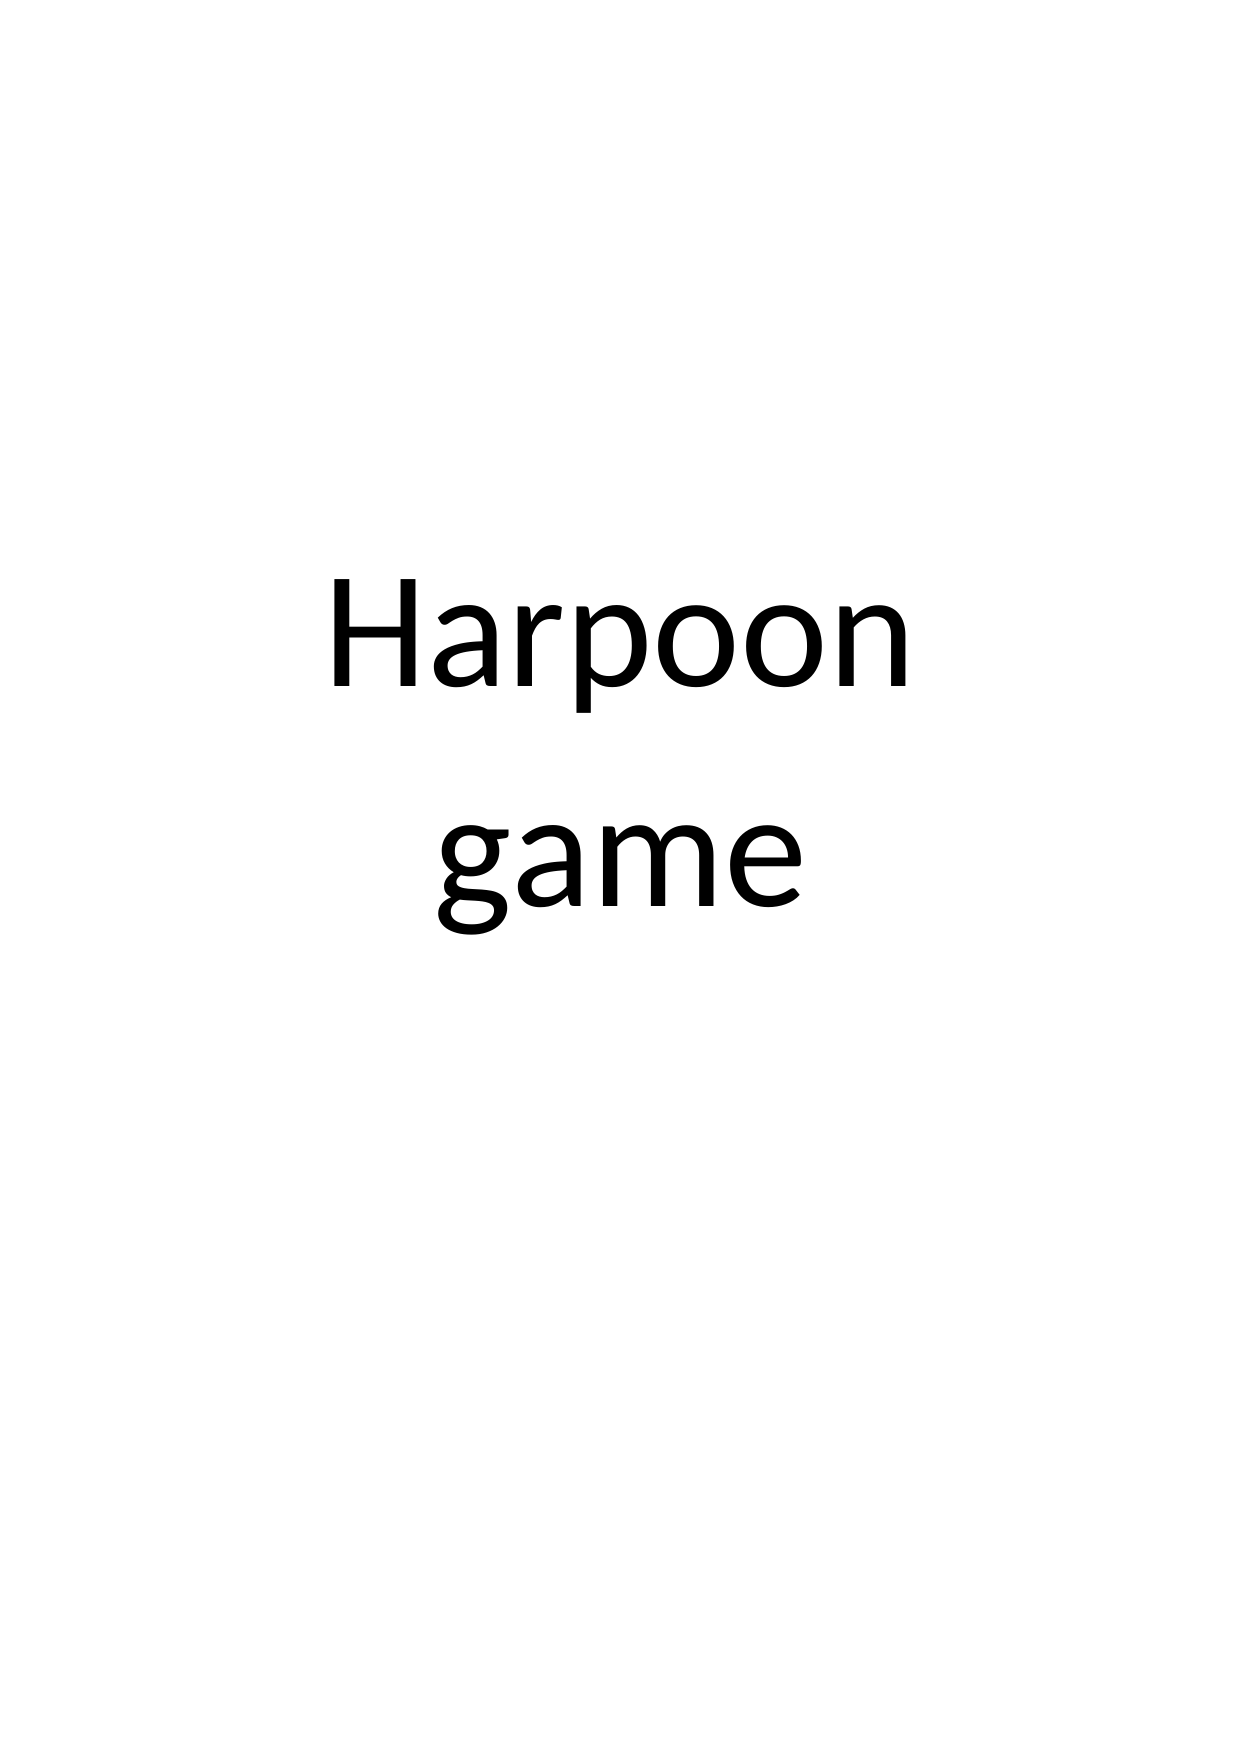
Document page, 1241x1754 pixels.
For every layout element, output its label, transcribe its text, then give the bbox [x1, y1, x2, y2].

text Harpoon game [150, 525, 1090, 948]
